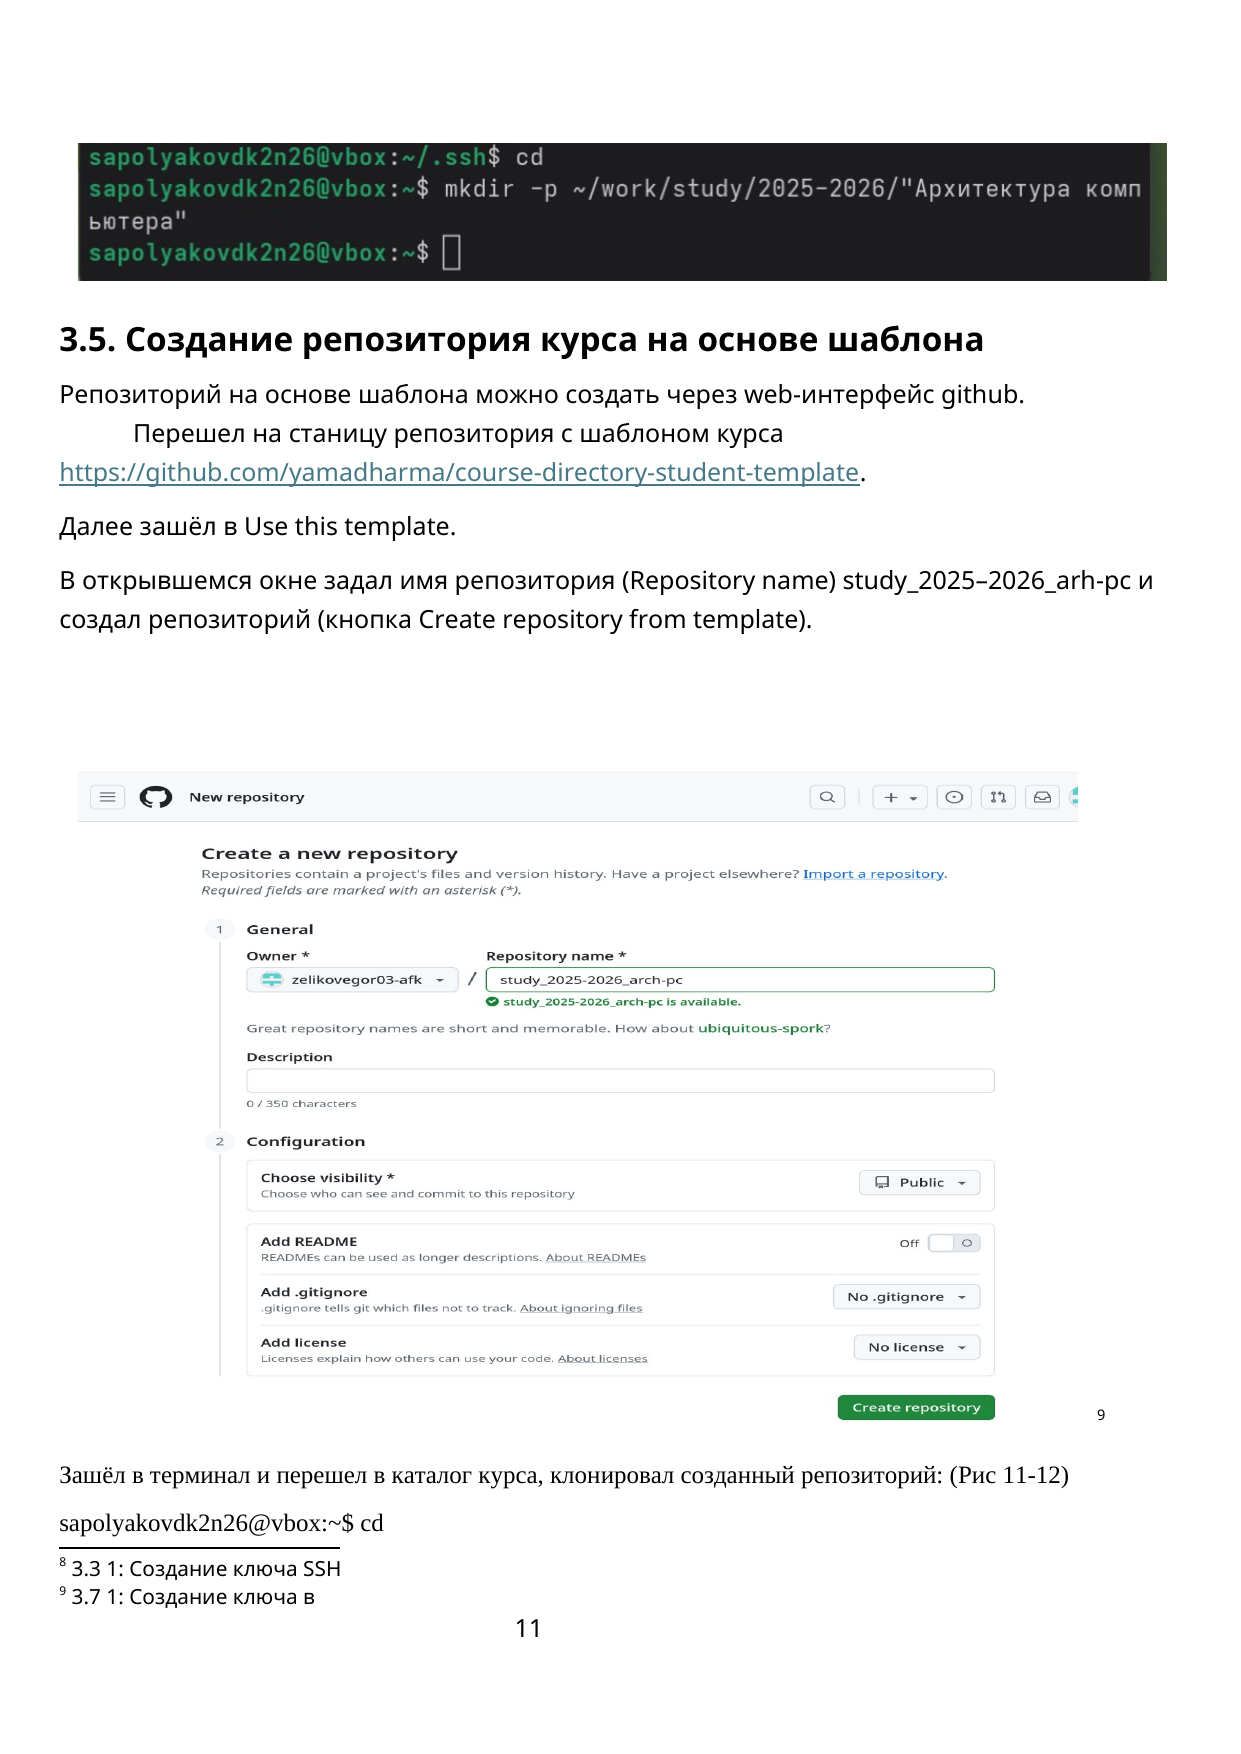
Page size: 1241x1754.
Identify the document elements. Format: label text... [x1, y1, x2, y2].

text Репозиторий на основе шаблона можно создать через web-интерфейс github. Перешел на станицу репозитория с шаблоном курса https://github.com/yamadharma/course-directory-student-template. [59, 377, 1181, 489]
text Далее зашёл в Use this template. [59, 509, 1181, 543]
text Зашёл в терминал и перешел в каталог курса, клонировал созданный репозиторий: (Рис 11-12) [59, 1460, 1181, 1489]
text sapolyakovdk2n26@vbox:~$ cd [59, 1508, 1181, 1537]
subtitle 3.5. Создание репозитория курса на основе шаблона [59, 316, 1181, 361]
text В открывшемся окне задал имя репозитория (Repository name) study_2025–2026_arh-pc и создал репозиторий (кнопка Create repository from template). [59, 563, 1181, 636]
